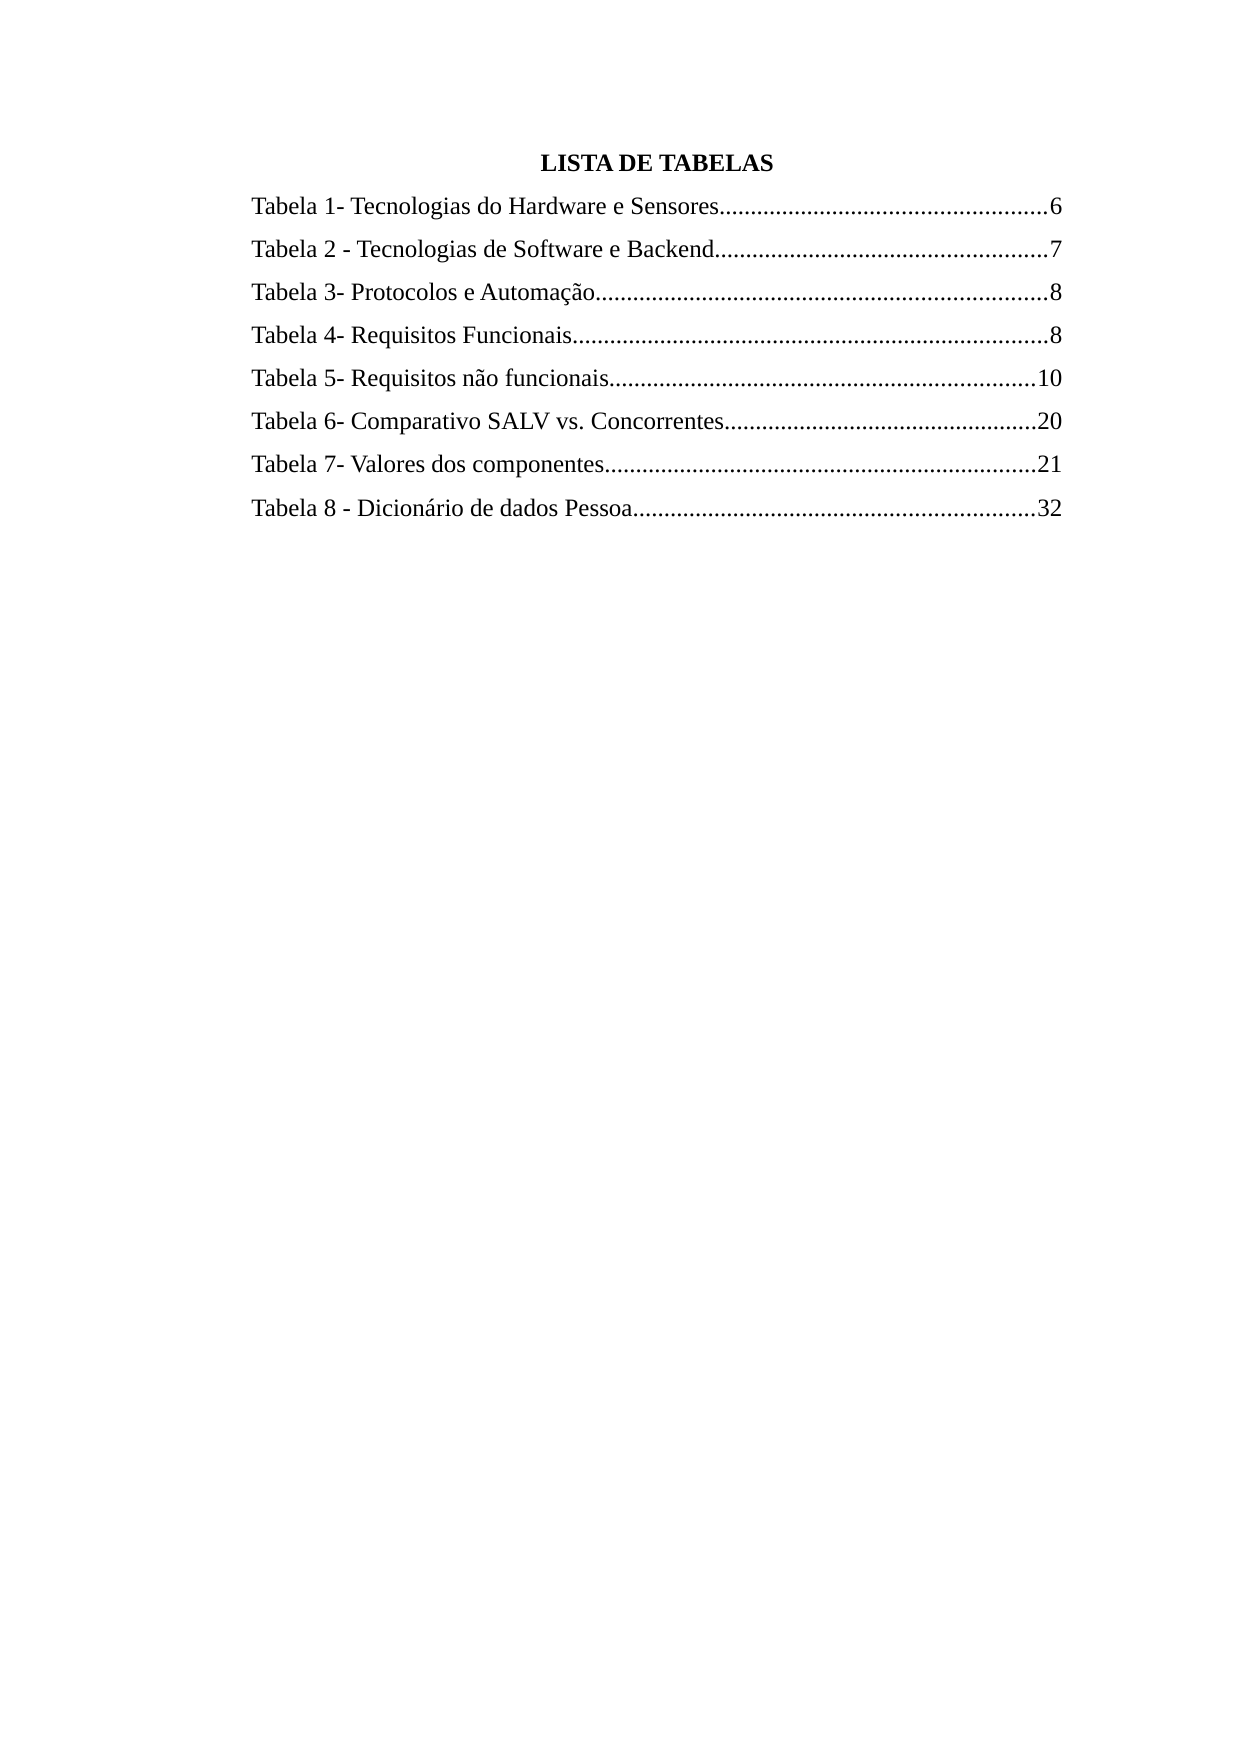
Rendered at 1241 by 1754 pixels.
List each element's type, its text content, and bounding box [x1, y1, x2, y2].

text Tabela 4- Requisitos Funcionais 8 [177, 320, 1063, 349]
text Tabela 1- Tecnologias do Hardware e Sensores 6 [177, 191, 1063, 219]
text Tabela 3- Protocolos e Automação 8 [177, 277, 1063, 306]
text Tabela 2 - Tecnologias de Software e Backend 7 [177, 234, 1063, 263]
text Tabela 7- Valores dos componentes 21 [177, 449, 1063, 478]
text LISTA DE TABELAS [177, 148, 1063, 176]
text Tabela 8 - Dicionário de dados Pessoa 32 [177, 493, 1063, 521]
text Tabela 6- Comparativo SALV vs. Concorrentes 20 [177, 406, 1063, 435]
text Tabela 5- Requisitos não funcionais 10 [177, 363, 1063, 392]
